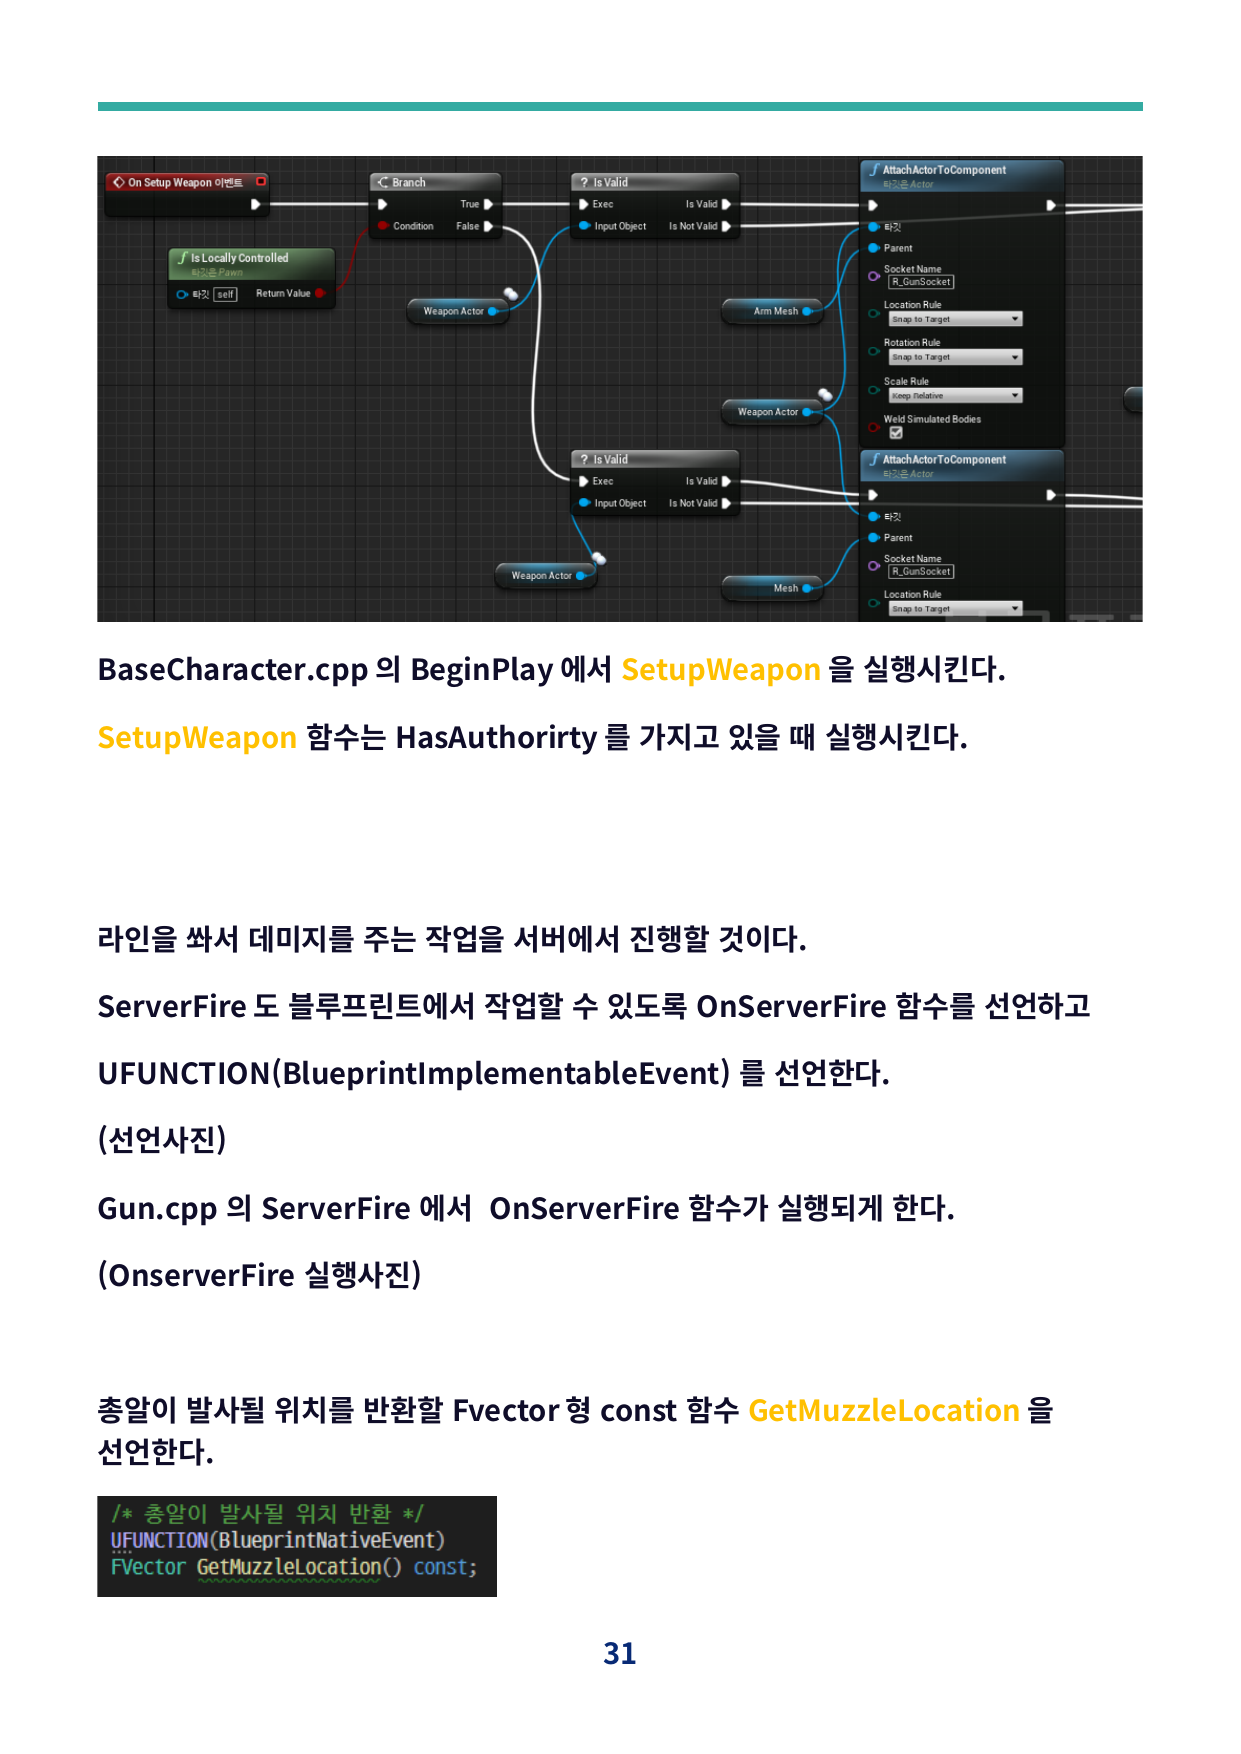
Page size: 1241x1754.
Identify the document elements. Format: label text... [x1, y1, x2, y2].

subtitle 라인을 쏴서 데미지를 주는 작업을 서버에서 진행할 것이다. [97, 916, 1143, 958]
subtitle (OnserverFire 실행사진) [97, 1252, 1143, 1295]
subtitle BaseCharacter.cpp의 BeginPlay에서 SetupWeapon을 실행시킨다. [97, 647, 1143, 689]
picture [97, 1496, 497, 1597]
subtitle ServerFire도 블루프린트에서 작업할 수 있도록 OnServerFire 함수를 선언하고 [97, 983, 1143, 1026]
subtitle SetupWeapon 함수는 HasAuthorirty를 가지고 있을 때 실행시킨다. [97, 714, 1143, 756]
subtitle (선언사진) [97, 1118, 1143, 1160]
picture [97, 156, 1143, 622]
subtitle 총알이 발사될 위치를 반환할 Fvector형 const 함수 GetMuzzleLocation을 선언한다. [97, 1387, 1143, 1472]
subtitle UFUNCTION(BlueprintImplementableEvent) 를 선언한다. [97, 1051, 1143, 1093]
subtitle Gun.cpp 의 ServerFire 에서 OnServerFire 함수가 실행되게 한다. [97, 1185, 1143, 1227]
